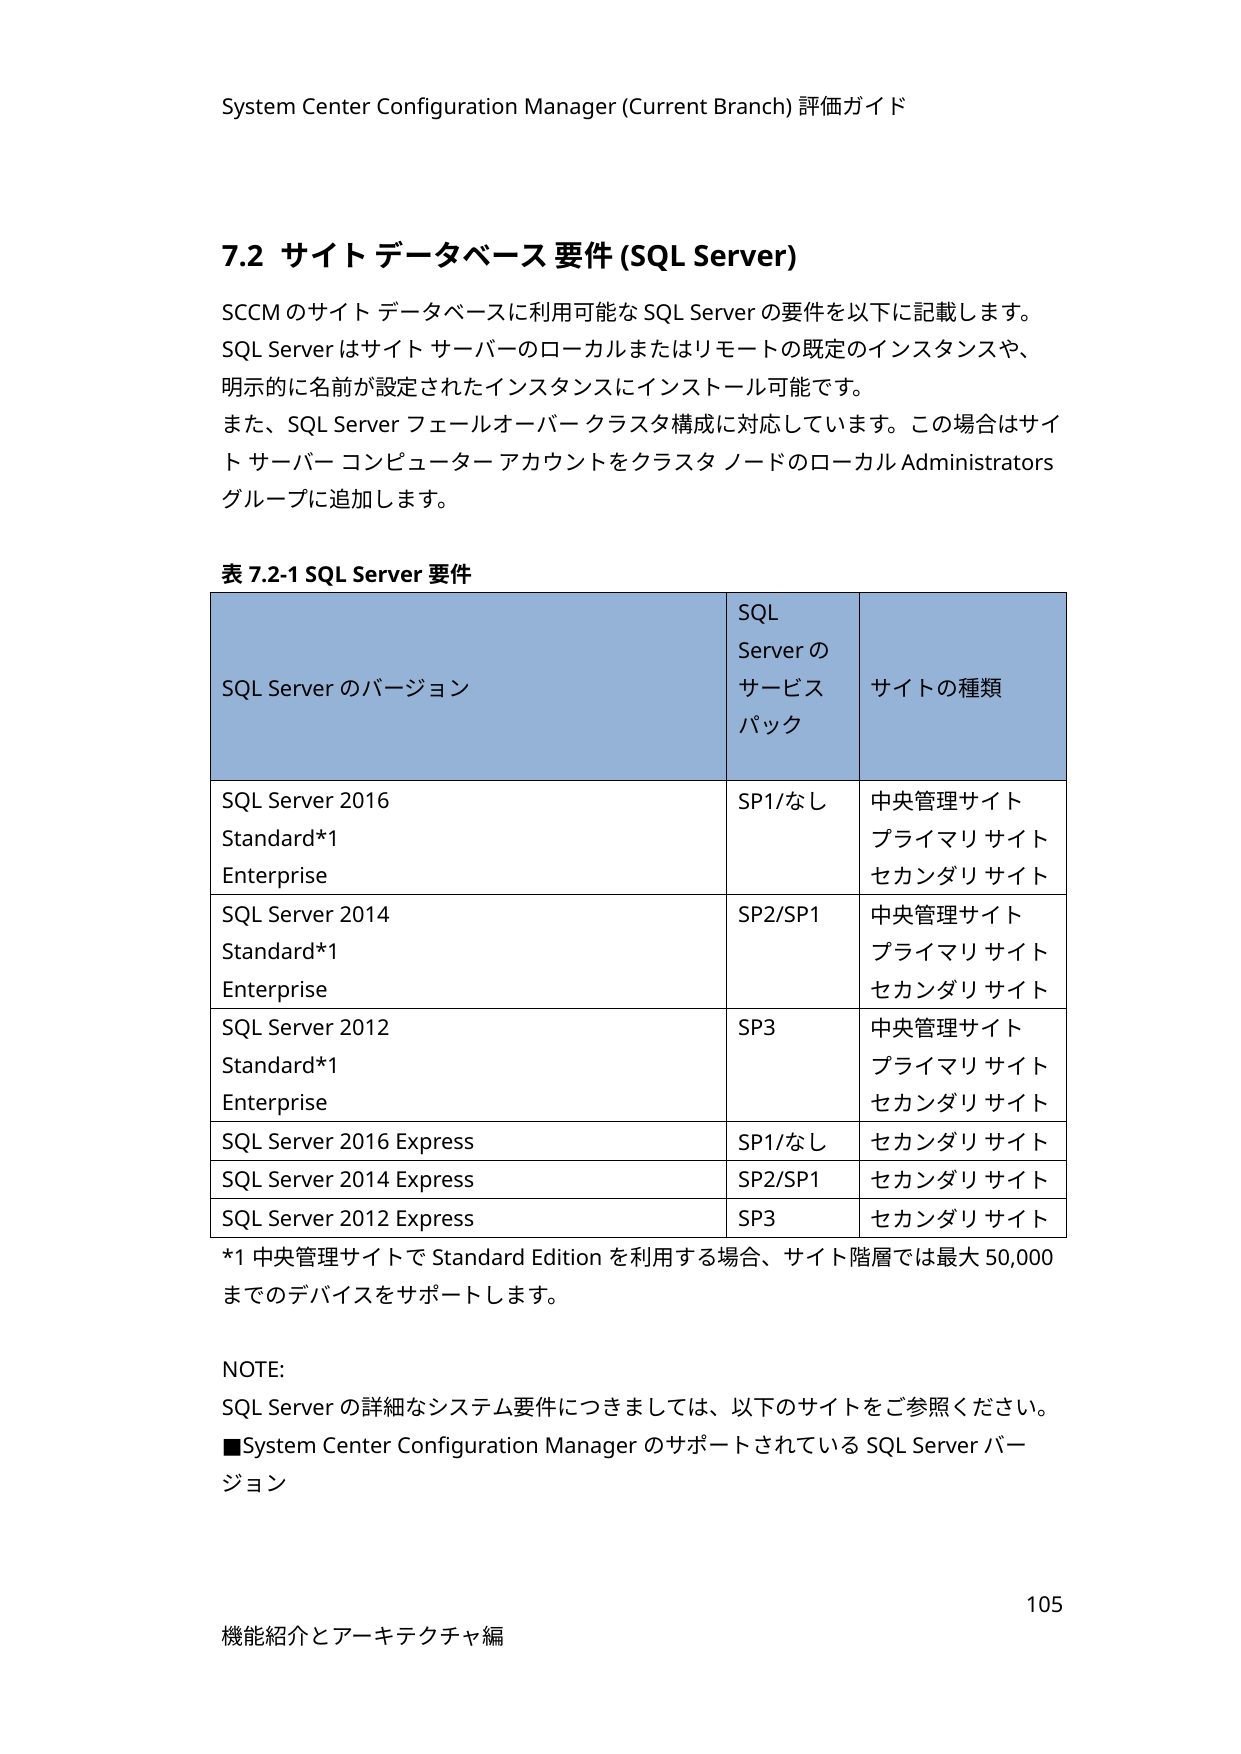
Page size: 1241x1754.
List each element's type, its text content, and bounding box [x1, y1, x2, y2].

table_header SQL Serverのサービスパック [727, 593, 859, 780]
table_header SQL Server のバージョン [211, 593, 726, 780]
text ■System Center Configuration Manager のサポートされている SQL Server バージョン [222, 1425, 1063, 1500]
table_cell 中央管理サイト プライマリ サイト セカンダリ サイト [860, 1009, 1066, 1121]
table_cell SP3 [727, 1009, 859, 1121]
table_cell SQL Server 2014 Standard*1 Enterprise [211, 895, 726, 1007]
text *1 中央管理サイトで Standard Edition を利用する場合、サイト階層では最大 50,000 までのデバイスをサポートします。 [222, 1238, 1063, 1313]
table_cell 中央管理サイト プライマリ サイト セカンダリ サイト [860, 781, 1066, 894]
text SQL Server の詳細なシステム要件につきましては、以下のサイトをご参照ください。 [222, 1388, 1063, 1425]
table_cell SQL Server 2014 Express [211, 1161, 726, 1198]
table_cell SQL Server 2016 Express [211, 1122, 726, 1159]
table_cell SP3 [727, 1199, 859, 1237]
text 表 7.2-1 SQL Server 要件 [222, 554, 1063, 592]
text また、SQL Server フェールオーバー クラスタ構成に対応しています。この場合はサイト サーバー コンピューター アカウントをクラスタ ノードのローカルAdministratorsグループに追加します。 [222, 404, 1063, 517]
table_header サイトの種類 [860, 593, 1066, 780]
table_cell セカンダリ サイト [860, 1122, 1066, 1159]
text SCCMのサイト データベースに利用可能なSQL Serverの要件を以下に記載します。 [222, 292, 1063, 329]
table_cell SP1/なし [727, 1122, 859, 1159]
table_cell SQL Server 2012 Standard*1 Enterprise [211, 1009, 726, 1121]
table_cell セカンダリ サイト [860, 1161, 1066, 1198]
text SQL Serverはサイト サーバーのローカルまたはリモートの既定のインスタンスや、明示的に名前が設定されたインスタンスにインストール可能です。 [222, 329, 1063, 404]
table_cell SQL Server 2016 Standard*1 Enterprise [211, 781, 726, 894]
table_cell SP2/SP1 [727, 895, 859, 1007]
subtitle サイト データベース 要件 (SQL Server) [222, 217, 1063, 292]
text NOTE: [222, 1350, 1063, 1388]
table_cell 中央管理サイト プライマリ サイト セカンダリ サイト [860, 895, 1066, 1007]
table_cell セカンダリ サイト [860, 1199, 1066, 1237]
table_cell SP1/なし [727, 781, 859, 894]
table_cell SP2/SP1 [727, 1161, 859, 1198]
table_cell SQL Server 2012 Express [211, 1199, 726, 1237]
